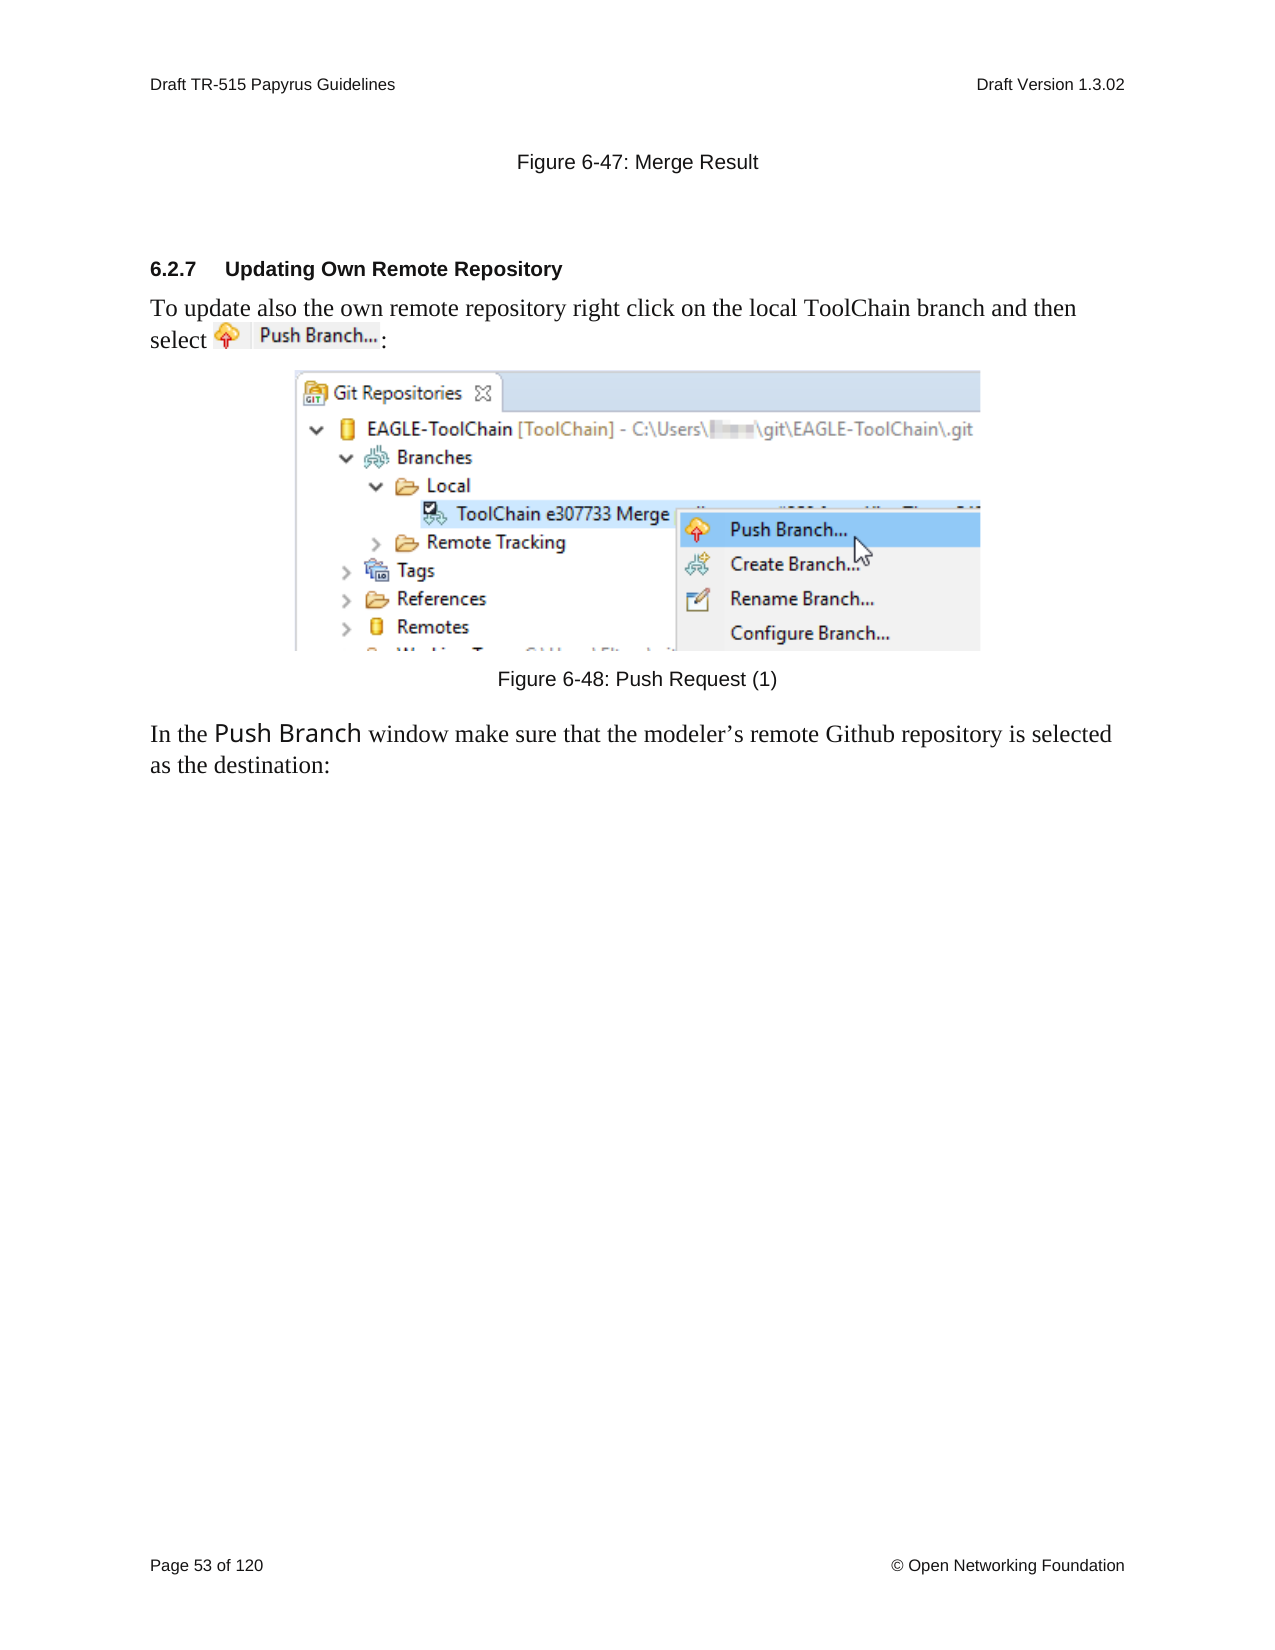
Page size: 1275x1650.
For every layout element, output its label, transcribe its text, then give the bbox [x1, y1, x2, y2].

subtitle Updating Own Remote Repository [150, 257, 1125, 281]
text In the Push Branch window make sure that the modeler’s remote Github repository is selected as the destination: [150, 716, 1125, 779]
picture [213, 322, 381, 349]
text To update also the own remote repository right click on the local ToolChain branch and then select : [150, 293, 1125, 354]
picture [294, 370, 981, 651]
